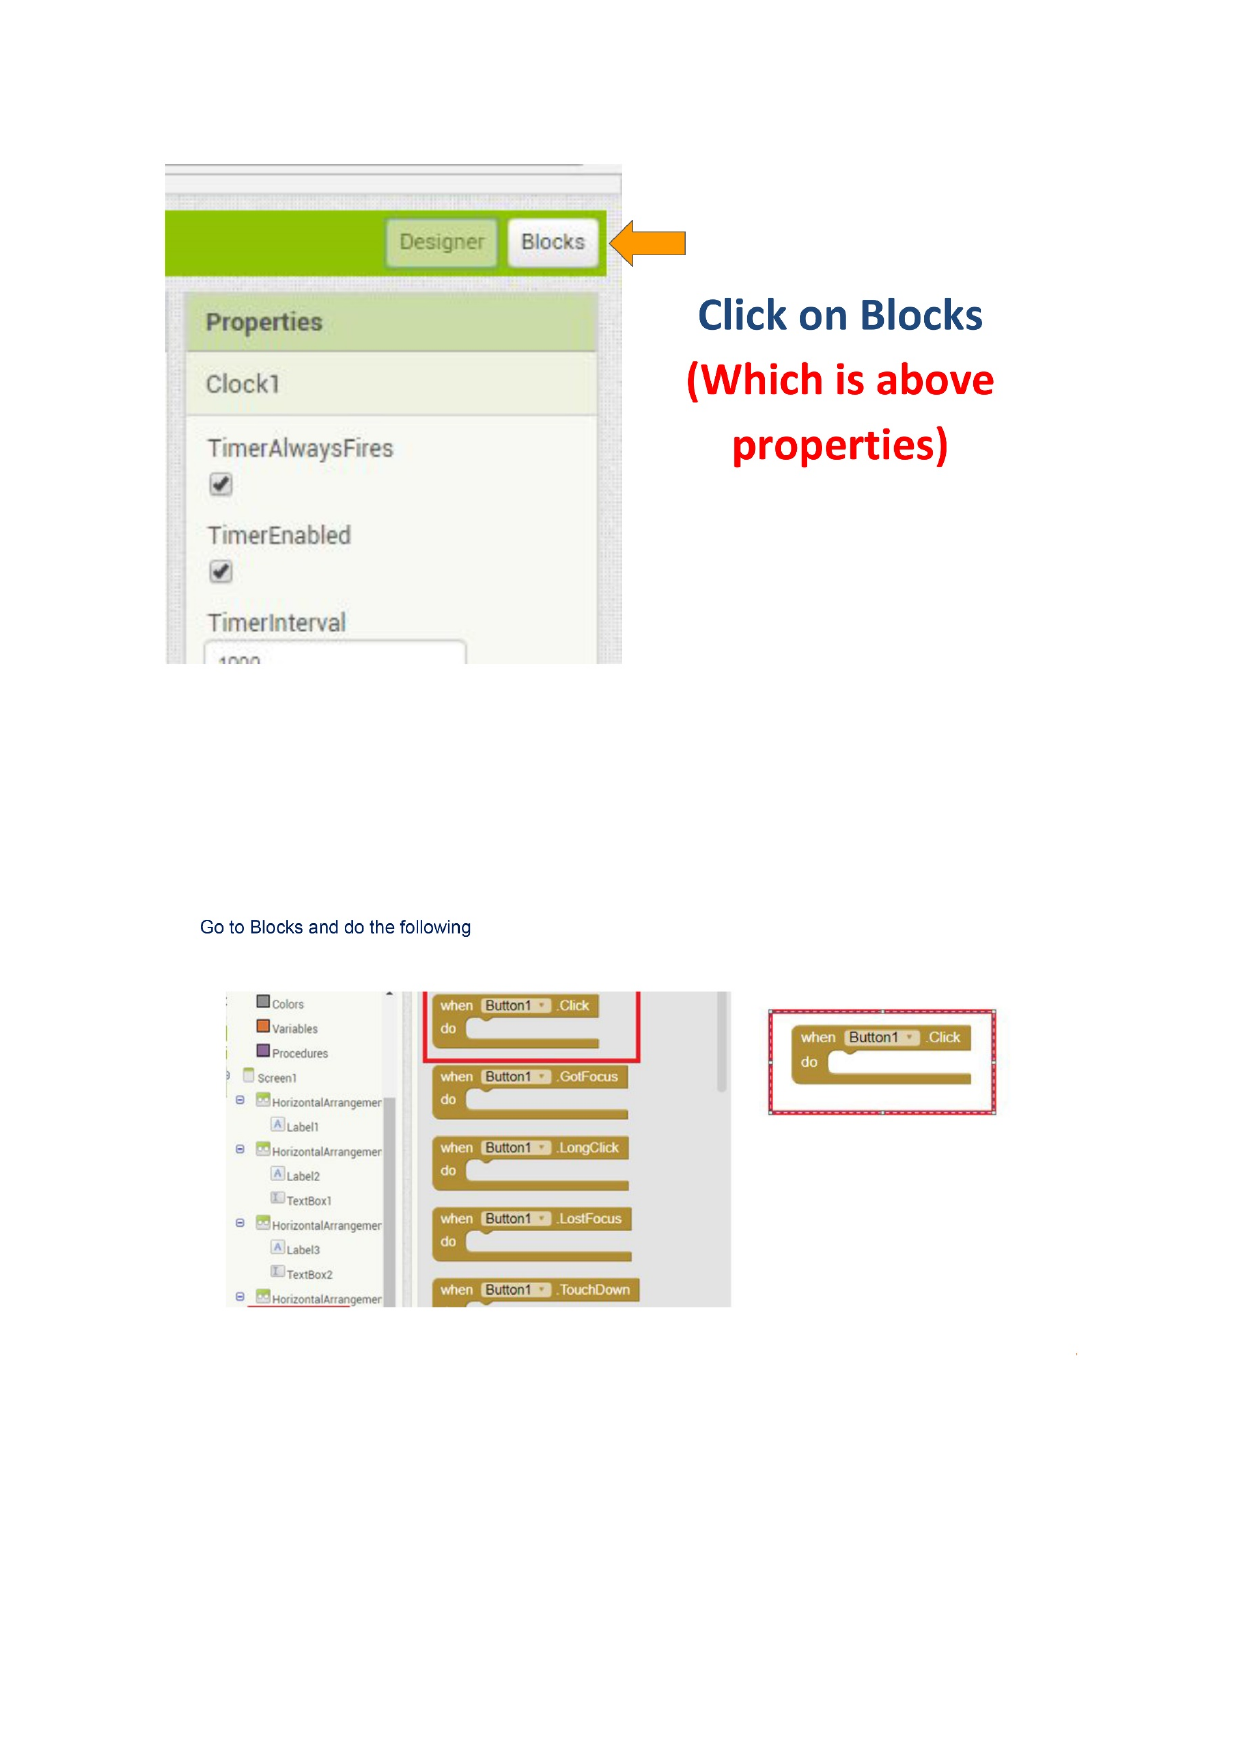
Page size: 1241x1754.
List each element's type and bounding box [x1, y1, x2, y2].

picture [150, 150, 1091, 679]
picture [150, 885, 1091, 1414]
